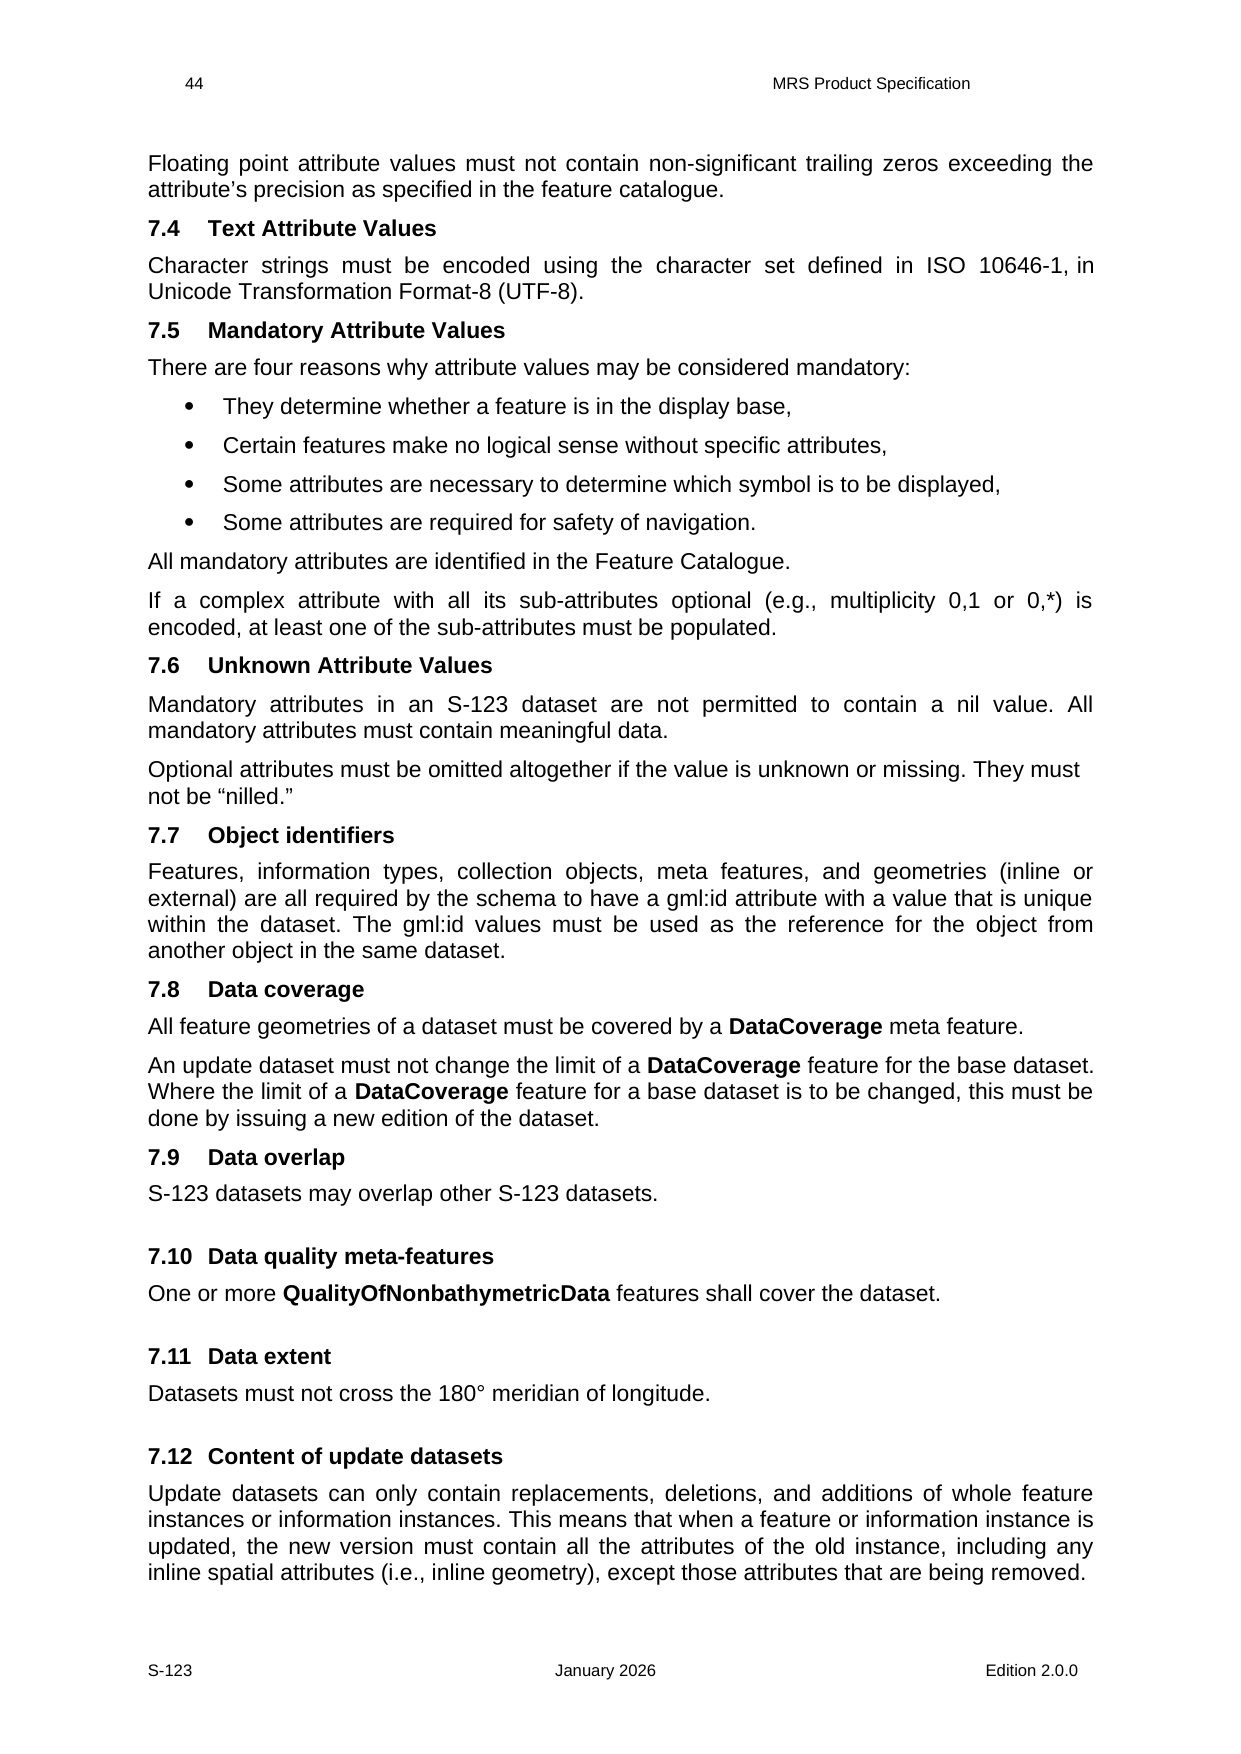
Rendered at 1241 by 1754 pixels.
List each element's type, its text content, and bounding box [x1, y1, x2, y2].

text Mandatory attributes in an S-123 dataset are not permitted to contain a nil value. All mandatory attributes must contain meaningful data. [148, 691, 1094, 744]
subtitle Data extent [148, 1343, 1094, 1369]
subtitle Data overlap [148, 1143, 1094, 1170]
text If a complex attribute with all its sub-attributes optional (e.g., multiplicity 0,1 or 0,*) is encoded, at least one of the sub-attributes must be populated. [148, 587, 1094, 640]
list Certain features make no logical sense without specific attributes, [185, 432, 1094, 458]
subtitle Data quality meta-features [148, 1243, 1094, 1270]
subtitle Mandatory Attribute Values [148, 317, 1094, 343]
text Features, information types, collection objects, meta features, and geometries (inline or external) are all required by the schema to have a gml:id attribute with a value that is unique within the dataset. The gml:id values must be used as the reference for the object from another object in the same dataset. [148, 858, 1094, 964]
text Floating point attribute values must not contain non-significant trailing zeros exceeding the attribute’s precision as specified in the feature catalogue. [148, 150, 1094, 203]
list Some attributes are required for safety of navigation. [185, 509, 1094, 536]
subtitle Content of update datasets [148, 1443, 1094, 1469]
subtitle Unknown Attribute Values [148, 652, 1094, 679]
text All feature geometries of a dataset must be covered by a DataCoverage meta feature. [148, 1013, 1094, 1039]
list They determine whether a feature is in the display base, [185, 393, 1094, 419]
text All mandatory attributes are identified in the Feature Catalogue. [148, 548, 1094, 574]
text One or more QualityOfNonbathymetricData features shall cover the dataset. [148, 1280, 1094, 1306]
subtitle Text Attribute Values [148, 215, 1094, 242]
text Update datasets can only contain replacements, deletions, and additions of whole feature instances or information instances. This means that when a feature or information instance is updated, the new version must contain all the attributes of the old instance, including any inline spatial attributes (i.e., inline geometry), except those attributes that are being removed. [148, 1480, 1094, 1585]
list Some attributes are necessary to determine which symbol is to be displayed, [185, 471, 1094, 497]
subtitle Data coverage [148, 976, 1094, 1003]
text Optional attributes must be omitted altogether if the value is unknown or missing. They must not be “nilled.” [148, 756, 1094, 809]
text Character strings must be encoded using the character set defined in ISO 10646-1, in Unicode Transformation Format-8 (UTF-8). [148, 252, 1094, 305]
subtitle Object identifiers [148, 822, 1094, 848]
text S-123 datasets may overlap other S-123 datasets. [148, 1180, 1094, 1207]
text There are four reasons why attribute values may be considered mandatory: [148, 354, 1094, 380]
text An update dataset must not change the limit of a DataCoverage feature for the base dataset. Where the limit of a DataCoverage feature for a base dataset is to be changed, this must be done by issuing a new edition of the dataset. [148, 1052, 1094, 1131]
text Datasets must not cross the 180° meridian of longitude. [148, 1380, 1094, 1406]
